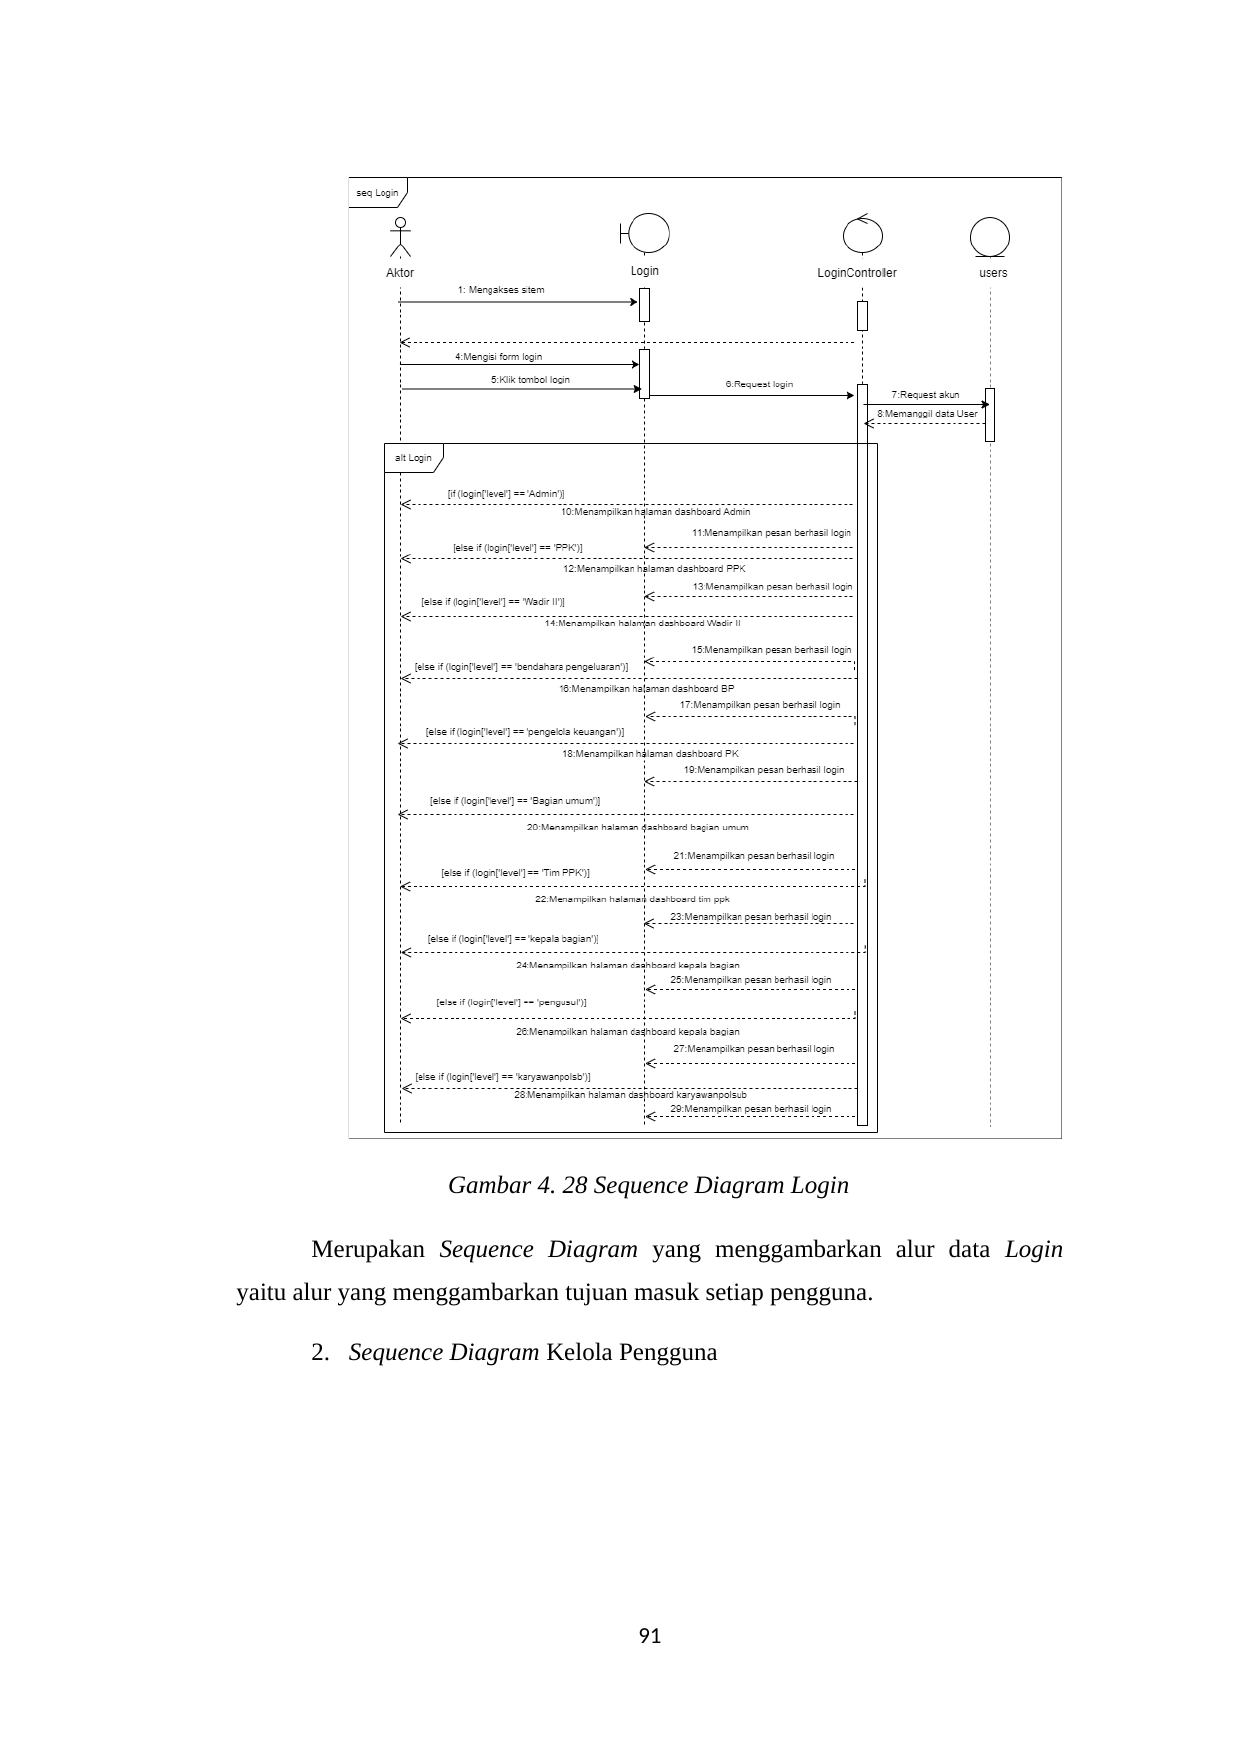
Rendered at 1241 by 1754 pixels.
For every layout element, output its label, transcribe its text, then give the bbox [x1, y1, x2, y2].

picture [348, 177, 1062, 1139]
text Gambar 4. 28 Sequence Diagram Login [236, 1170, 1063, 1198]
text Merupakan Sequence Diagram yang menggambarkan alur data Login yaitu alur yang menggambarkan tujuan masuk setiap pengguna. [236, 1234, 1063, 1306]
list Sequence Diagram Kelola Pengguna [311, 1337, 1063, 1365]
